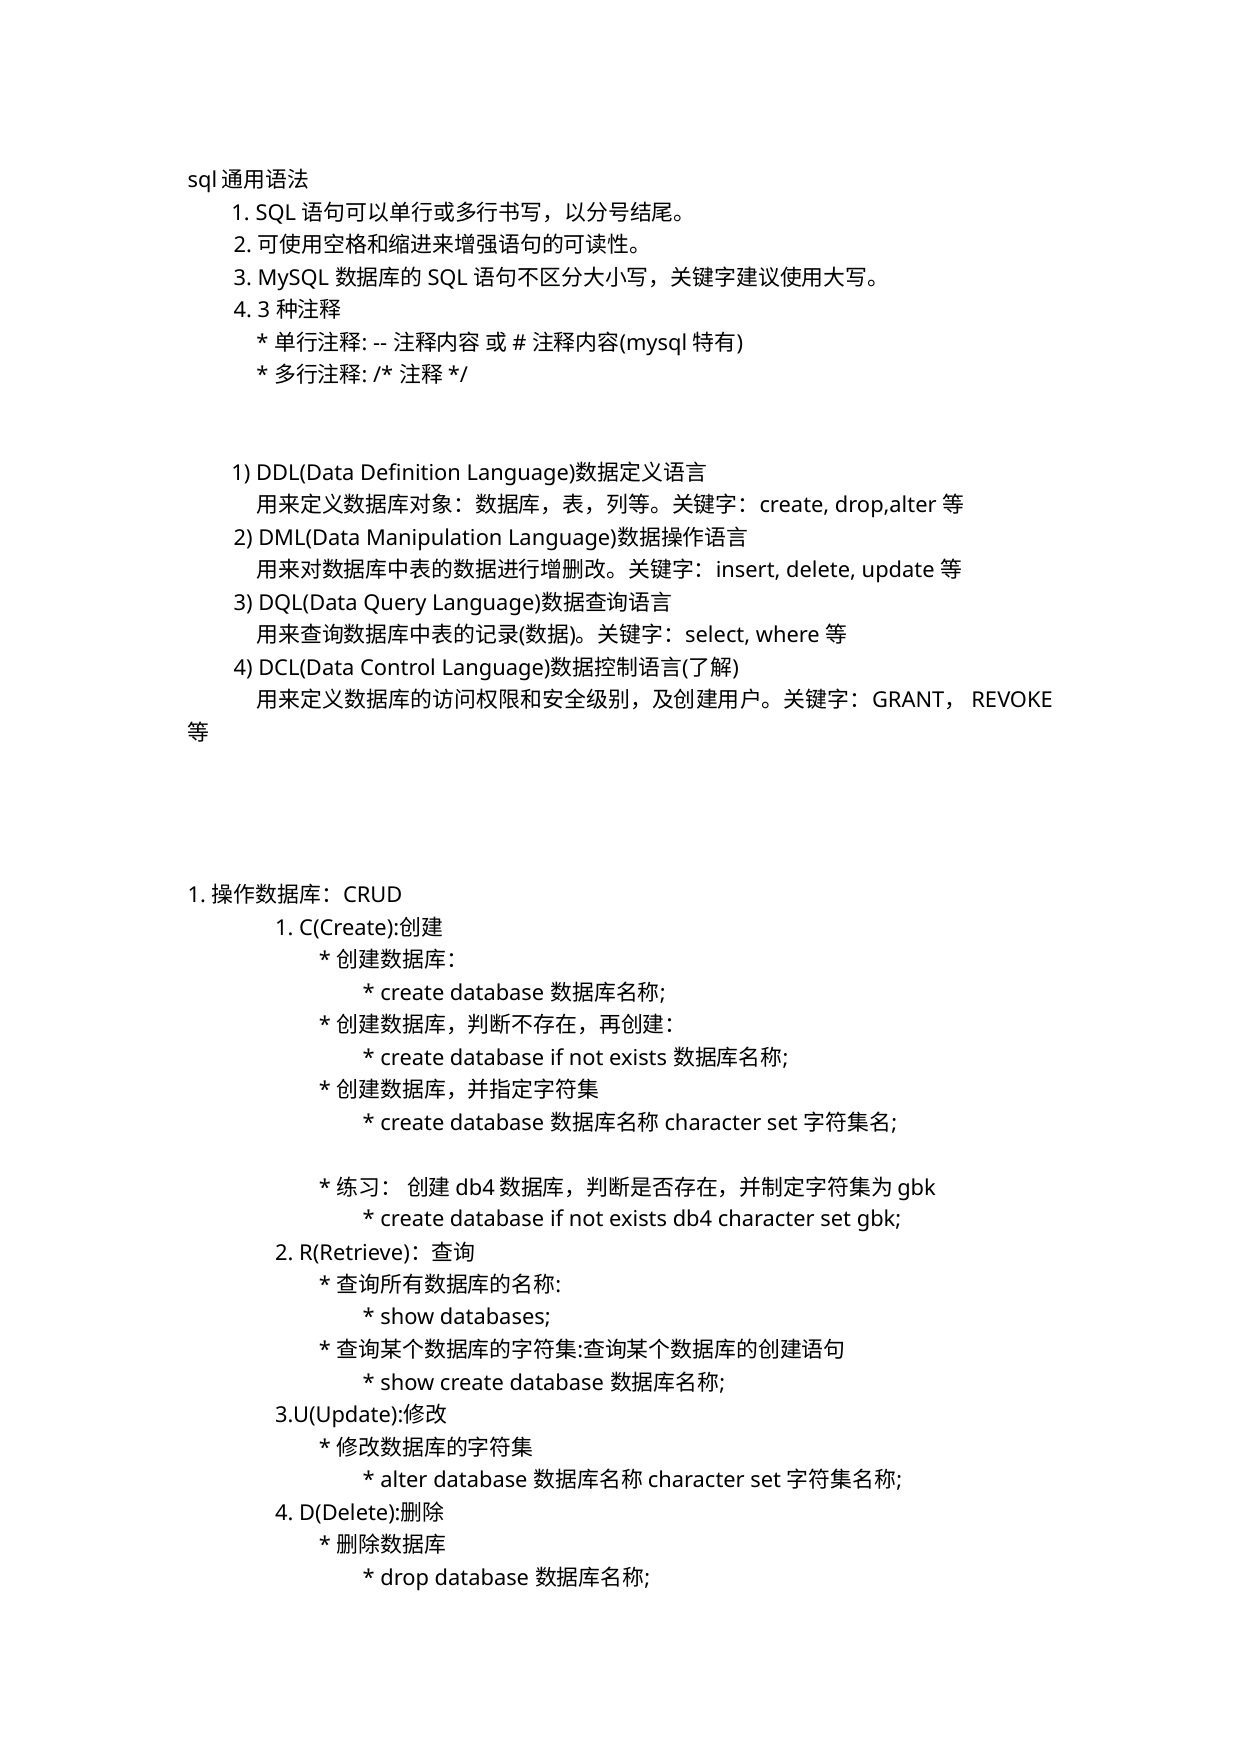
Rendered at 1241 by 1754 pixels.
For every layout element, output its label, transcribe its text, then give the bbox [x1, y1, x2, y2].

text * create database 数据库名称; [187, 974, 1053, 1007]
text * create database if not exists db4 character set gbk; [187, 1202, 1053, 1234]
text * show create database 数据库名称; [187, 1364, 1053, 1397]
text 3.U(Update):修改 [187, 1397, 1053, 1429]
text 1) DDL(Data Definition Language)数据定义语言 用来定义数据库对象：数据库，表，列等。关键字：create, drop,alter 等 2) DML(Data Manipulation Language)数据操作语言 用来对数据库中表的数据进行增删改。关键字：insert, delete, update 等 3) DQL(Data Query Language)数据查询语言 用来查询数据库中表的记录(数据)。关键字：select, where 等 4) DCL(Data Control Language)数据控制语言(了解) 用来定义数据库的访问权限和安全级别，及创建用户。关键字：GRANT， REVOKE 等 [187, 454, 1053, 747]
text * 创建数据库，并指定字符集 [187, 1072, 1053, 1104]
text * 查询某个数据库的字符集:查询某个数据库的创建语句 [187, 1332, 1053, 1364]
text sql通用语法 [187, 162, 1053, 194]
text * 练习： 创建db4数据库，判断是否存在，并制定字符集为gbk [187, 1169, 1053, 1202]
text * alter database 数据库名称 character set 字符集名称; [187, 1462, 1053, 1494]
text * show databases; [187, 1299, 1053, 1332]
text * create database if not exists 数据库名称; [187, 1039, 1053, 1072]
text 1. 操作数据库：CRUD [187, 877, 1053, 909]
text * 创建数据库，判断不存在，再创建： [187, 1007, 1053, 1039]
text 2. R(Retrieve)：查询 [187, 1234, 1053, 1267]
text * create database 数据库名称 character set 字符集名; [187, 1104, 1053, 1137]
text 4. D(Delete):删除 [187, 1494, 1053, 1527]
text 1. SQL 语句可以单行或多行书写，以分号结尾。 2. 可使用空格和缩进来增强语句的可读性。 3. MySQL 数据库的 SQL 语句不区分大小写，关键字建议使用大写。 4. 3 种注释 * 单行注释: -- 注释内容 或 # 注释内容(mysql 特有) * 多行注释: /* 注释 */ [187, 194, 1053, 389]
text * 修改数据库的字符集 [187, 1429, 1053, 1462]
text 1. C(Create):创建 [187, 909, 1053, 942]
text * 创建数据库： [187, 942, 1053, 974]
text * 查询所有数据库的名称: [187, 1267, 1053, 1299]
text * drop database 数据库名称; [187, 1559, 1053, 1592]
text * 删除数据库 [187, 1527, 1053, 1559]
